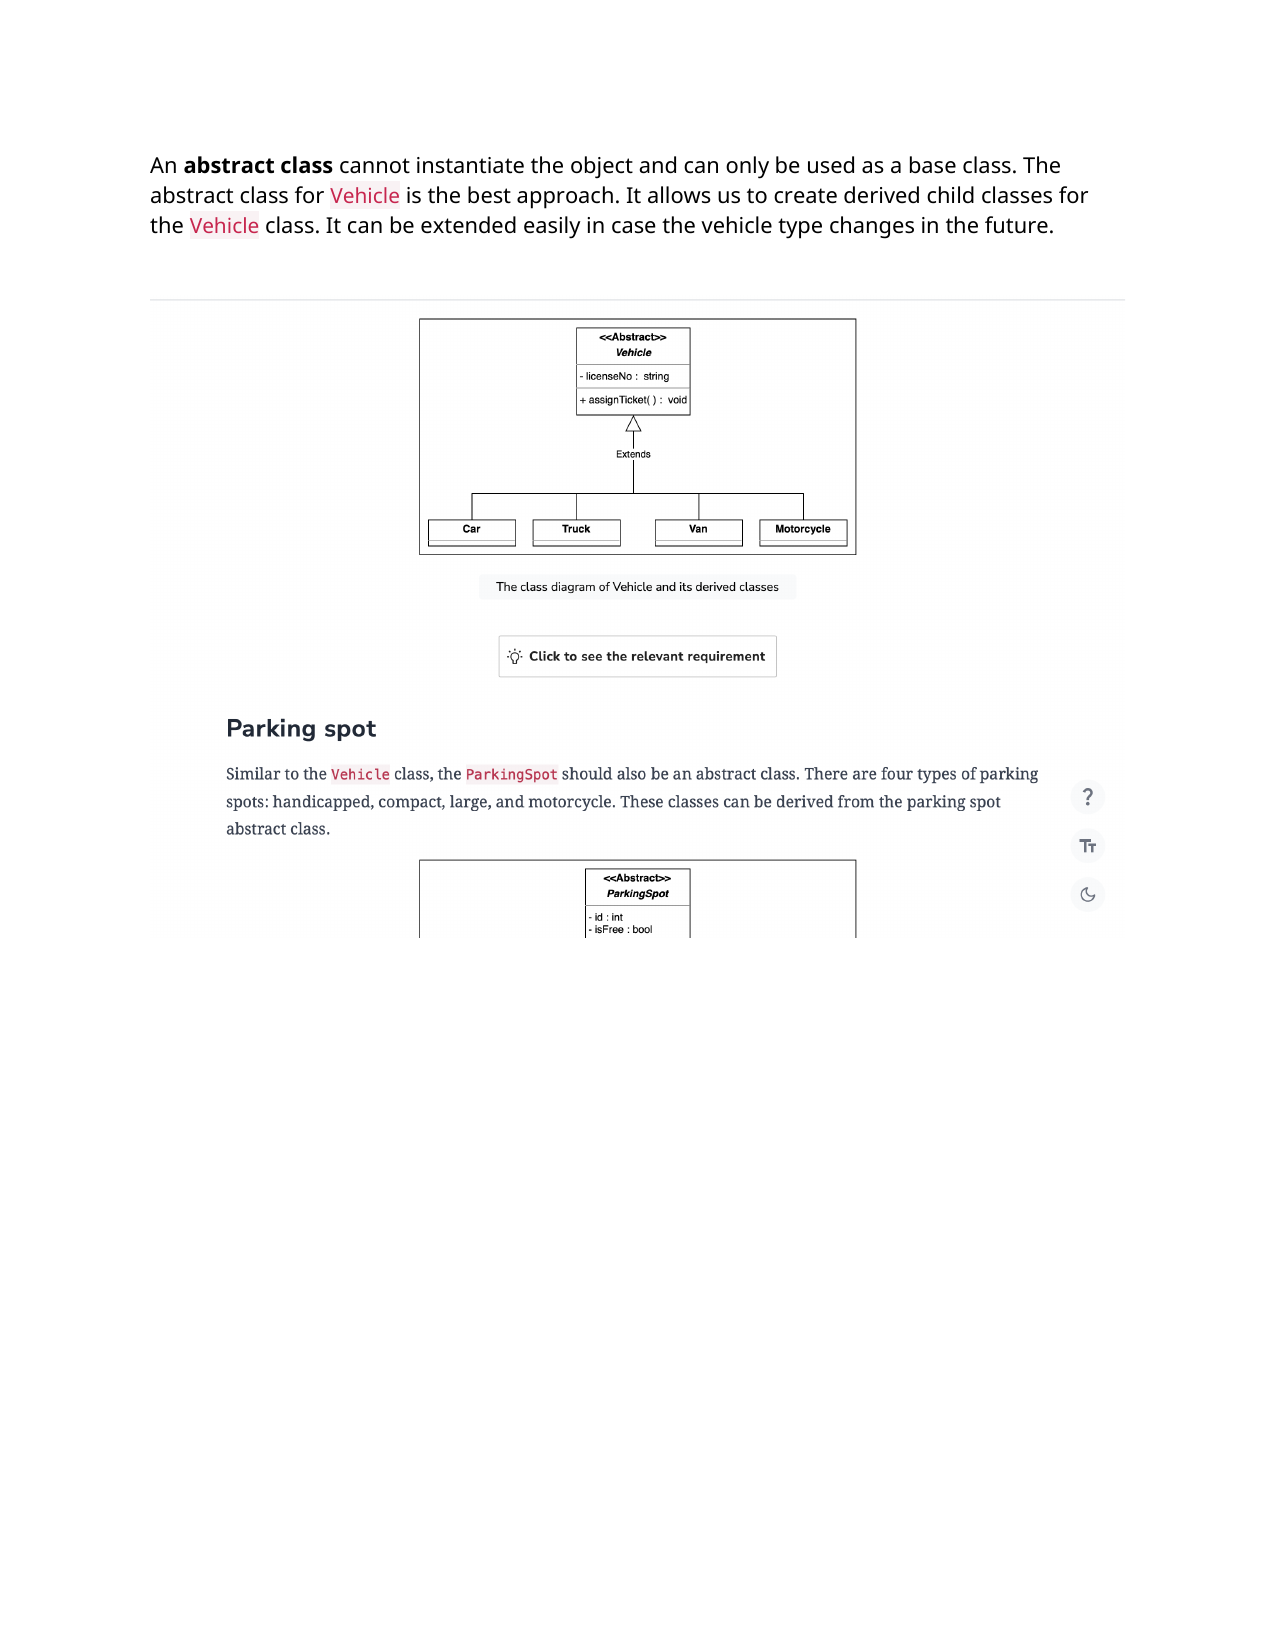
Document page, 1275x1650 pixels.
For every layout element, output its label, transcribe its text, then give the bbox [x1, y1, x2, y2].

text An abstract class cannot instantiate the object and can only be used as a base class. The abstract class for Vehicle is the best approach. It allows us to create derived child classes for the Vehicle class. It can be extended easily in case the vehicle type changes in the future. [150, 150, 1125, 239]
picture [150, 295, 1125, 938]
